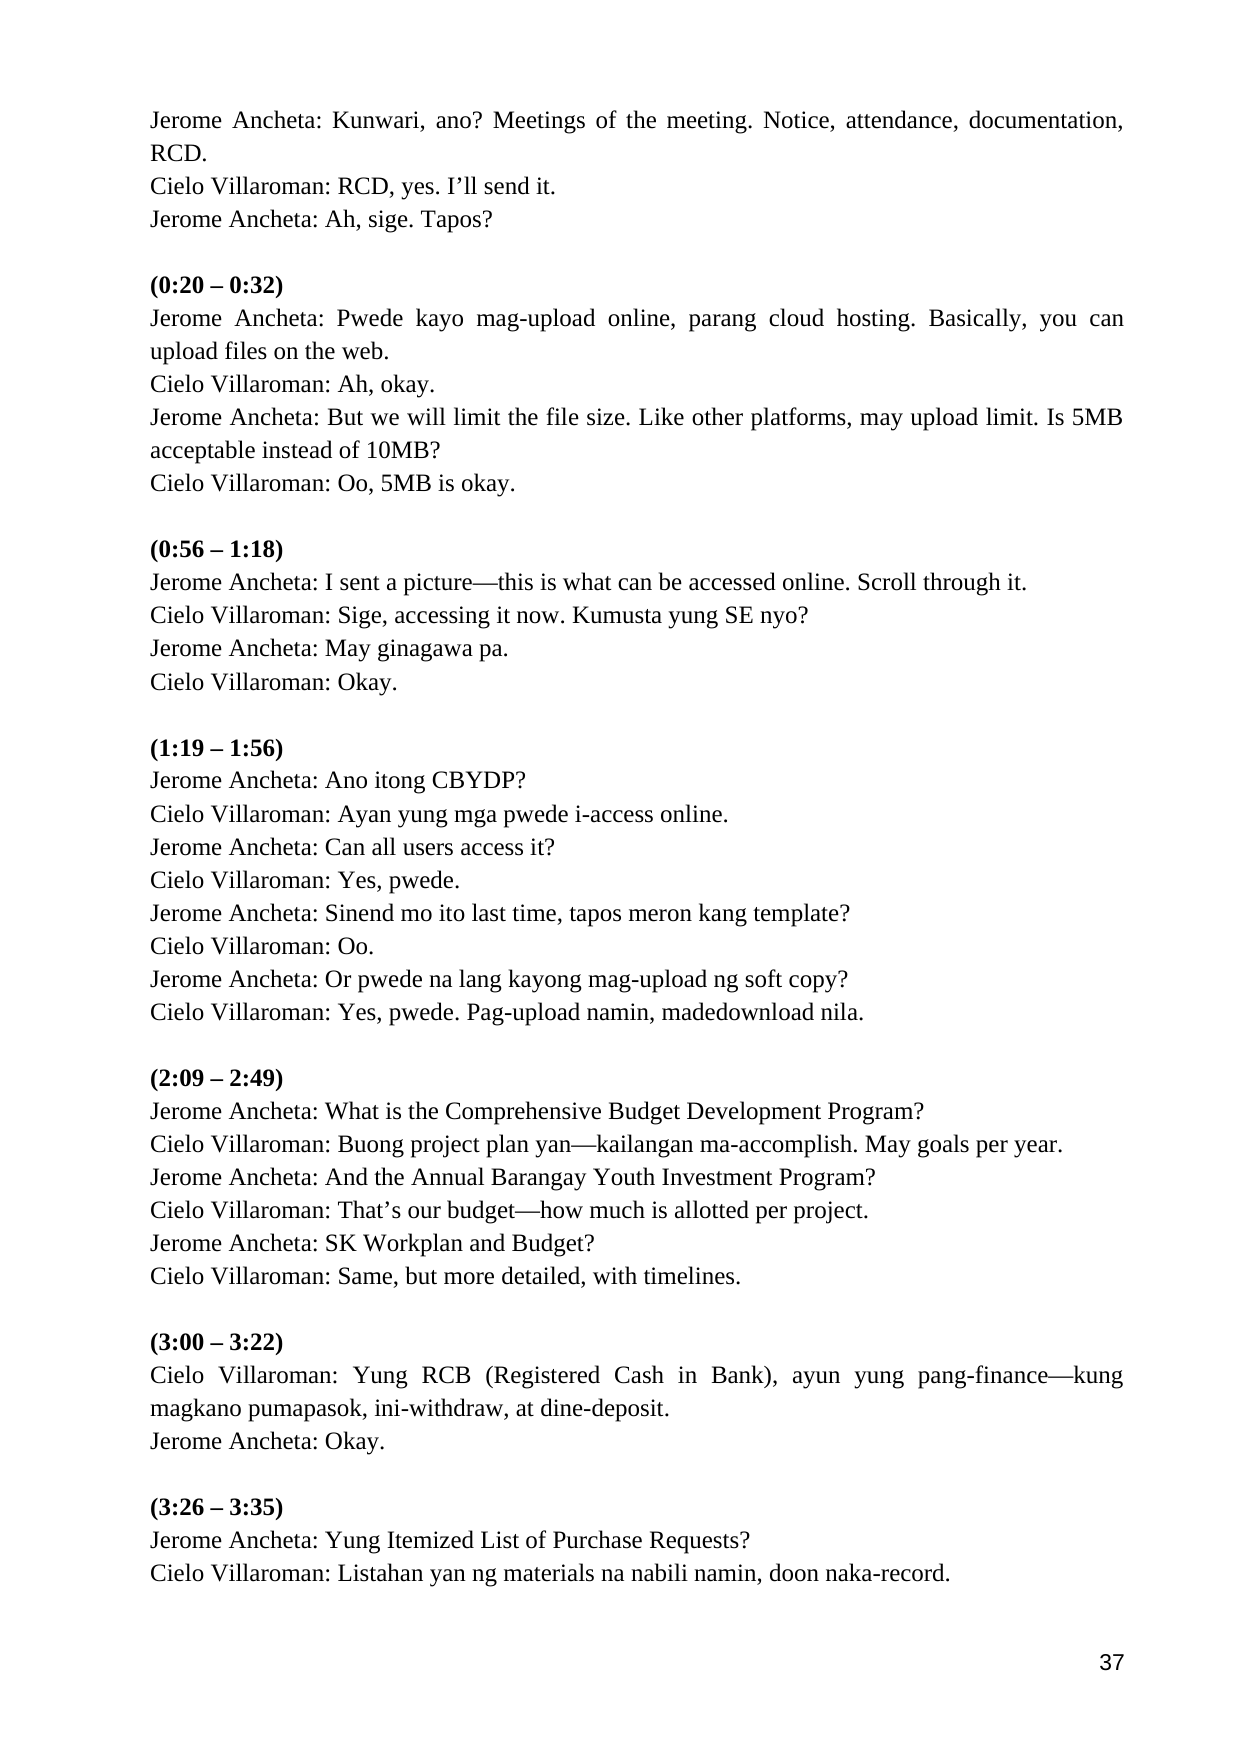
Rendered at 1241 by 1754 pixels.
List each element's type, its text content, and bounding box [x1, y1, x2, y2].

text Cielo Villaroman: Oo. [150, 931, 1124, 959]
text Jerome Ancheta: Okay. [150, 1426, 1124, 1455]
text Cielo Villaroman: Yes, pwede. Pag-upload namin, madedownload nila. [150, 997, 1124, 1026]
text Jerome Ancheta: SK Workplan and Budget? [150, 1228, 1124, 1257]
text (3:26 – 3:35) [150, 1492, 1124, 1521]
text Cielo Villaroman: Oo, 5MB is okay. [150, 468, 1124, 497]
text Cielo Villaroman: Yes, pwede. [150, 865, 1124, 893]
text (3:00 – 3:22) [150, 1327, 1124, 1356]
text Jerome Ancheta: May ginagawa pa. [150, 633, 1124, 662]
text Cielo Villaroman: Same, but more detailed, with timelines. [150, 1261, 1124, 1290]
text Jerome Ancheta: Can all users access it? [150, 832, 1124, 860]
text Jerome Ancheta: I sent a picture—this is what can be accessed online. Scroll through it. [150, 567, 1124, 596]
text Jerome Ancheta: Or pwede na lang kayong mag-upload ng soft copy? [150, 964, 1124, 992]
text Jerome Ancheta: And the Annual Barangay Youth Investment Program? [150, 1162, 1124, 1191]
text (2:09 – 2:49) [150, 1063, 1124, 1092]
text Jerome Ancheta: Pwede kayo mag-upload online, parang cloud hosting. Basically, you can upload files on the web. [150, 303, 1124, 365]
text Cielo Villaroman: Okay. [150, 667, 1124, 695]
text Jerome Ancheta: Ano itong CBYDP? [150, 766, 1124, 794]
text (0:56 – 1:18) [150, 534, 1124, 563]
text (1:19 – 1:56) [150, 733, 1124, 761]
text Cielo Villaroman: Listahan yan ng materials na nabili namin, doon naka-record. [150, 1558, 1124, 1587]
text Cielo Villaroman: That’s our budget—how much is allotted per project. [150, 1195, 1124, 1224]
text Jerome Ancheta: Yung Itemized List of Purchase Requests? [150, 1525, 1124, 1554]
text Cielo Villaroman: Buong project plan yan—kailangan ma-accomplish. May goals per year. [150, 1129, 1124, 1158]
text Jerome Ancheta: Kunwari, ano? Meetings of the meeting. Notice, attendance, documentation, RCD. [150, 105, 1124, 167]
text Jerome Ancheta: Sinend mo ito last time, tapos meron kang template? [150, 898, 1124, 926]
text (0:20 – 0:32) [150, 270, 1124, 299]
text Cielo Villaroman: Ah, okay. [150, 369, 1124, 398]
text Cielo Villaroman: Ayan yung mga pwede i-access online. [150, 799, 1124, 827]
text Cielo Villaroman: RCD, yes. I’ll send it. [150, 171, 1124, 200]
text Jerome Ancheta: What is the Comprehensive Budget Development Program? [150, 1096, 1124, 1124]
text Jerome Ancheta: Ah, sige. Tapos? [150, 204, 1124, 233]
text Cielo Villaroman: Yung RCB (Registered Cash in Bank), ayun yung pang-finance—kung magkano pumapasok, ini-withdraw, at dine-deposit. [150, 1360, 1124, 1422]
text Cielo Villaroman: Sige, accessing it now. Kumusta yung SE nyo? [150, 601, 1124, 629]
text Jerome Ancheta: But we will limit the file size. Like other platforms, may upload limit. Is 5MB acceptable instead of 10MB? [150, 402, 1124, 464]
